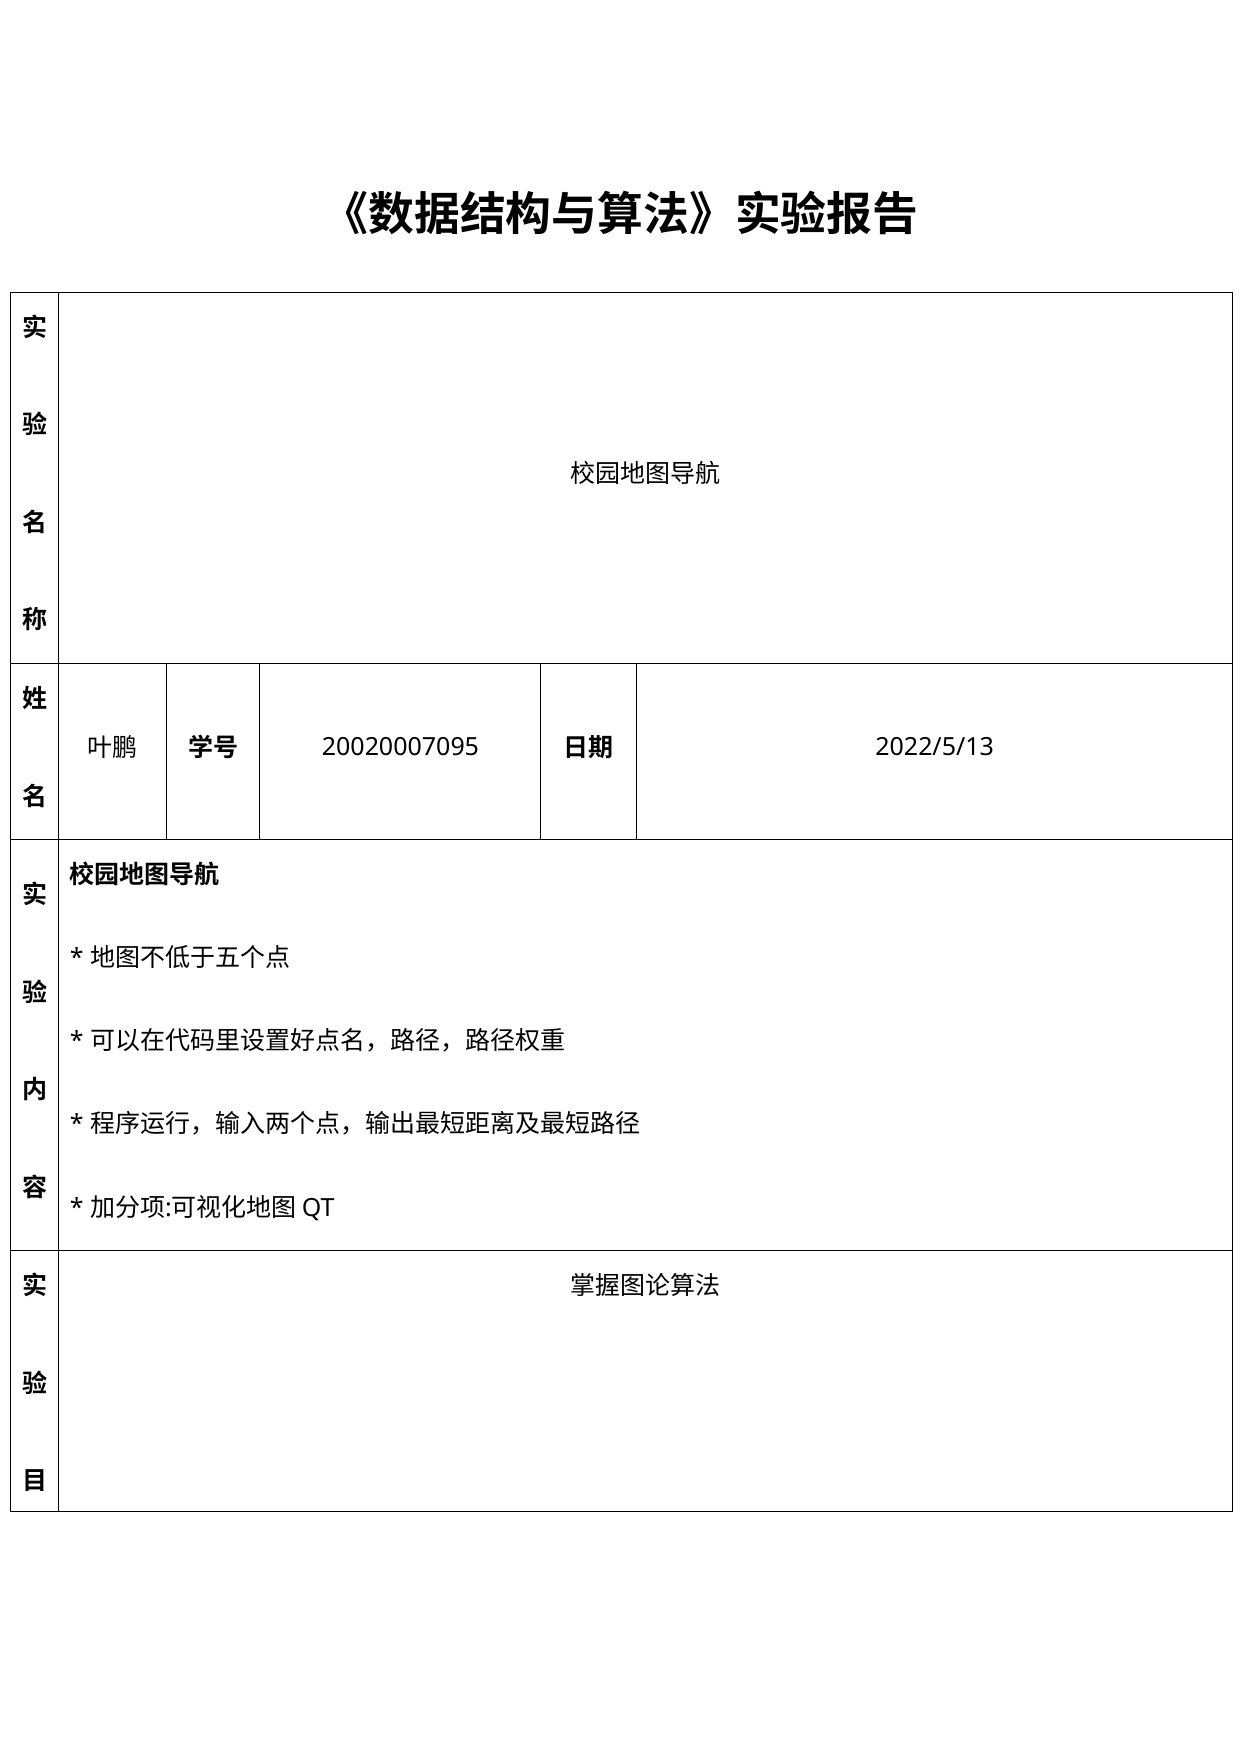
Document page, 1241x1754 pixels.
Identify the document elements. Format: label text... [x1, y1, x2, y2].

table_cell 实验内容 [11, 840, 58, 1250]
table_cell 2022/5/13 [637, 664, 1232, 839]
table_cell 20020007095 [260, 664, 540, 839]
table_cell 校园地图导航 * 地图不低于五个点 * 可以在代码里设置好点名，路径，路径权重 * 程序运行，输入两个点，输出最短距离及最短路径 * 加分项:可视化地图QT [59, 840, 1232, 1250]
table_header 校园地图导航 [59, 293, 1232, 663]
text 《数据结构与算法》实验报告 [187, 162, 1053, 259]
table_cell 掌握图论算法 [59, 1251, 1232, 1511]
table_cell 实验目的 [11, 1251, 58, 1511]
table_cell 学号 [167, 664, 259, 839]
table_header 实验名称 [11, 293, 58, 663]
table_cell 日期 [541, 664, 636, 839]
table_cell 叶鹏 [59, 664, 166, 839]
table_cell 姓名 [11, 664, 58, 839]
